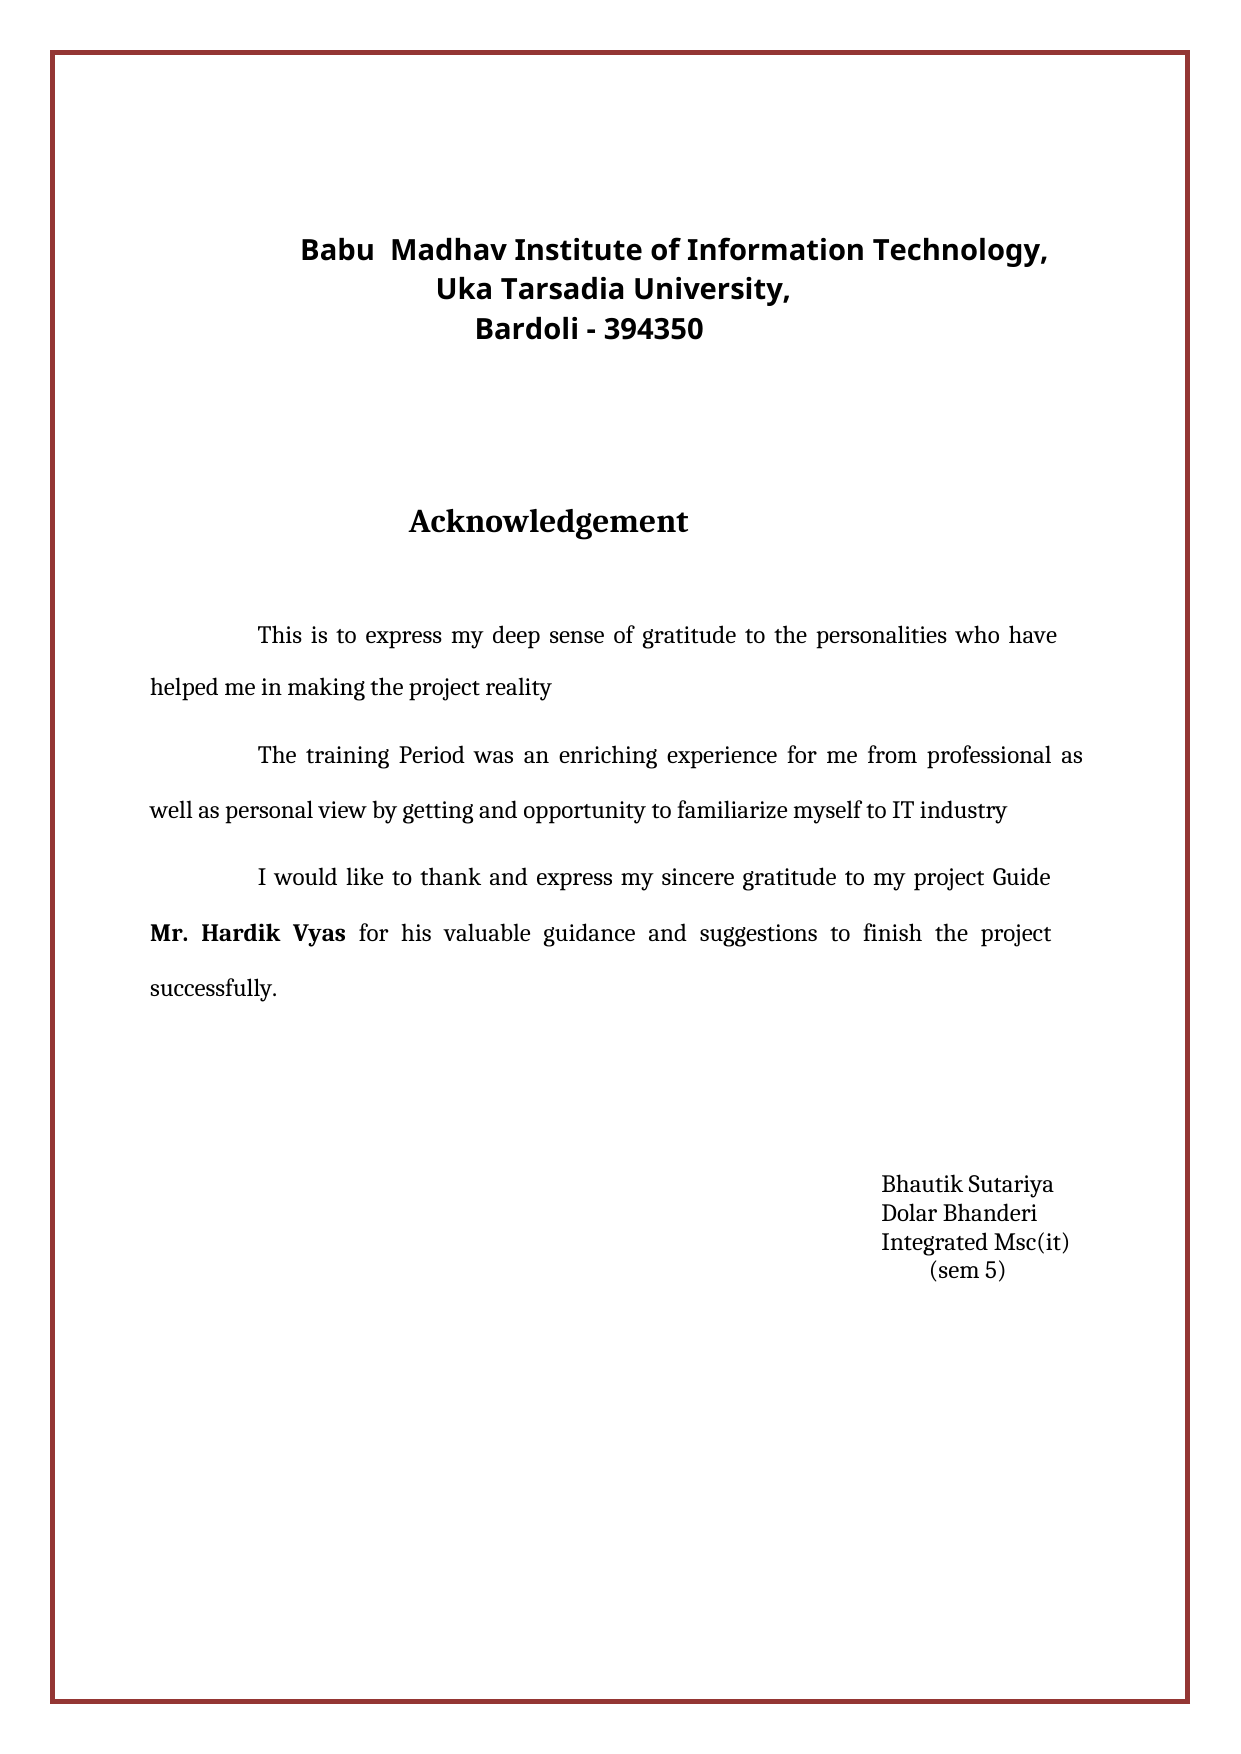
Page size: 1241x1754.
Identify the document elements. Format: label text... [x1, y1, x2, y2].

text I would like to thank and express my sincere gratitude to my project Guide Mr. Hardik Vyas for his valuable guidance and suggestions to finish the project successfully. [150, 863, 1053, 1003]
text This is to express my deep sense of gratitude to the personalities who have helped me in making the project reality [150, 621, 1059, 702]
text (sem 5) [896, 1256, 1090, 1285]
text Uka Tarsadia University, [360, 268, 1090, 308]
text Dolar Bhanderi [881, 1199, 1090, 1227]
text Bardoli - 394350 [435, 308, 1090, 348]
text Acknowledgement [150, 503, 1090, 541]
text Bhautik Sutariya [881, 1170, 1090, 1199]
text Integrated Msc(it) [881, 1227, 1090, 1256]
text Babu Madhav Institute of Information Technology, [225, 229, 1090, 268]
text The training Period was an enriching experience for me from professional as well as personal view by getting and opportunity to familiarize myself to IT industry [150, 741, 1084, 824]
